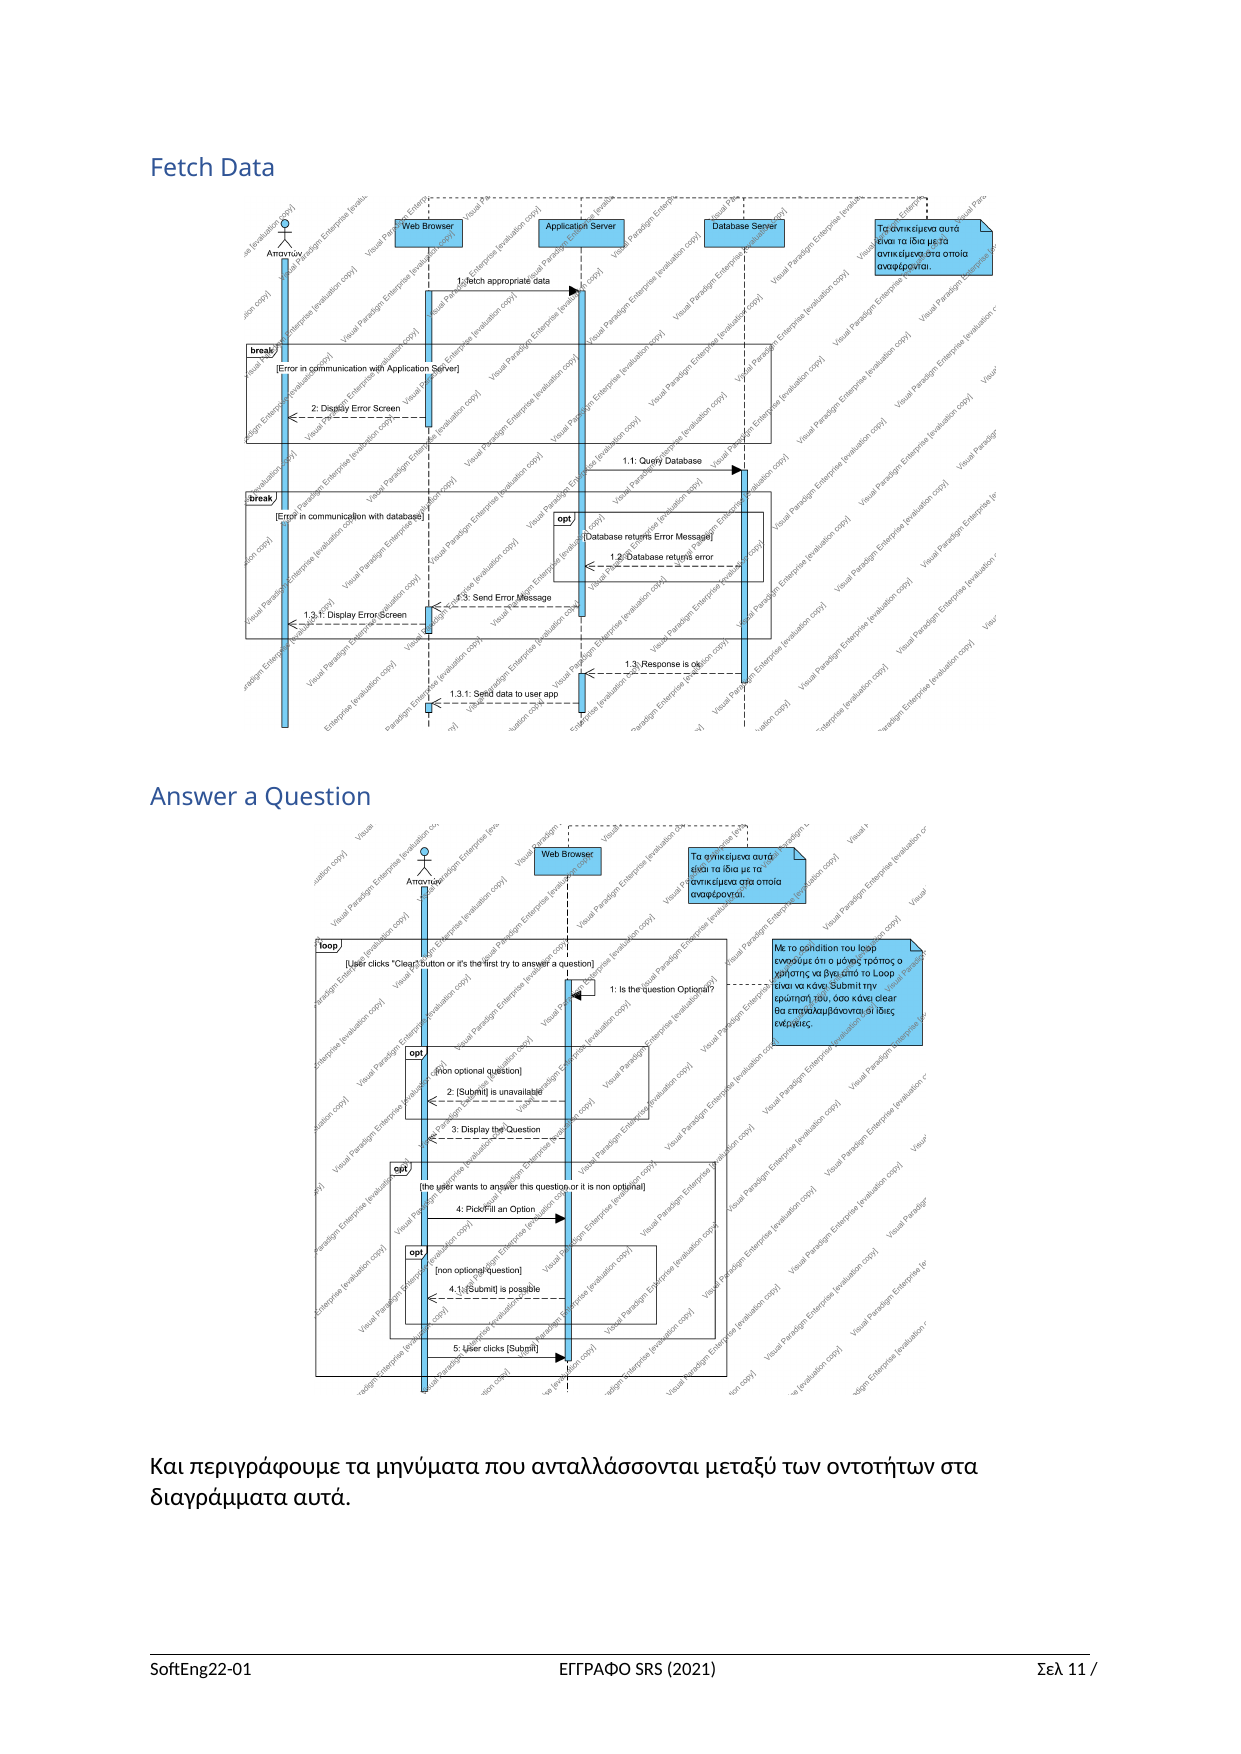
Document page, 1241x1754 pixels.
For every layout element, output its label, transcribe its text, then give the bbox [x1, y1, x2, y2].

picture [244, 196, 996, 731]
subtitle Fetch Data [150, 150, 1090, 184]
subtitle Answer a Question [150, 778, 1090, 812]
text Και περιγράφουμε τα μηνύματα που ανταλλάσσονται μεταξύ των οντοτήτων στα διαγράμματα αυτά. [150, 1451, 1090, 1512]
picture [314, 824, 926, 1395]
